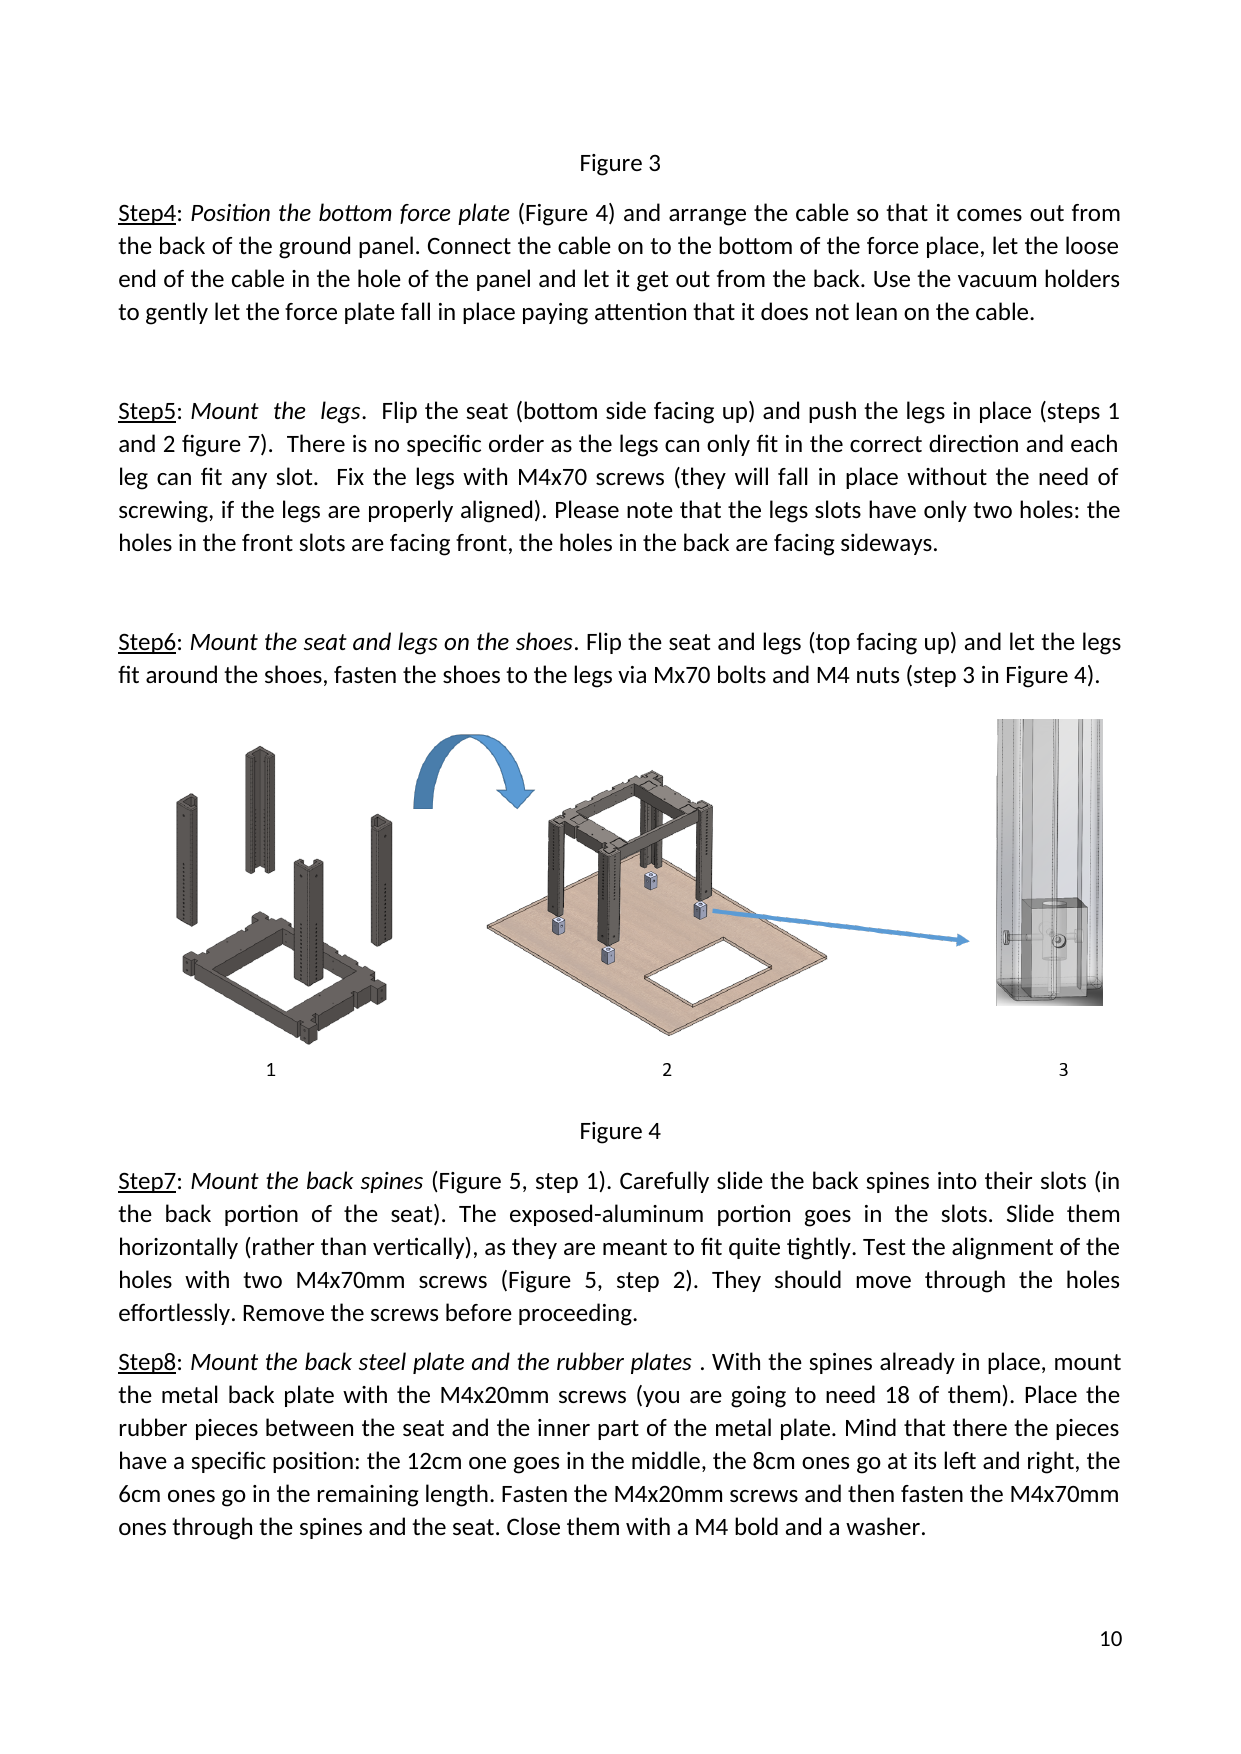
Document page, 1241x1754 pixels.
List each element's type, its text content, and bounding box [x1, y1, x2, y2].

text Step5: Mount the legs. Flip the seat (bottom side facing up) and push the legs in place (steps 1 and 2 figure 7). There is no specific order as the legs can only fit in the correct direction and each leg can fit any slot. Fix the legs with M4x70 screws (they will fall in place without the need of screwing, if the legs are properly aligned). Please note that the legs slots have only two holes: the holes in the front slots are facing front, the holes in the back are facing sideways. [118, 395, 1122, 557]
text Step6: Mount the seat and legs on the shoes. Flip the seat and legs (top facing up) and let the legs fit around the shoes, fasten the shoes to the legs via Mx70 bolts and M4 nuts (step 3 in Figure 4). [118, 626, 1122, 689]
text Step8: Mount the back steel plate and the rubber plates . With the spines already in place, mount the metal back plate with the M4x20mm screws (you are going to need 18 of them). Place the rubber pieces between the seat and the inner part of the metal plate. Mind that there the pieces have a specific position: the 12cm one goes in the middle, the 8cm ones go at its left and right, the 6cm ones go in the remaining length. Fasten the M4x20mm screws and then fasten the M4x70mm ones through the spines and the seat. Close them with a M4 bold and a washer. [118, 1346, 1122, 1541]
text Step4: Position the bottom force plate (Figure 4) and arrange the cable so that it comes out from the back of the ground panel. Connect the cable on to the bottom of the force place, let the loose end of the cable in the hole of the panel and let it get out from the back. Use the vacuum holders to gently let the force plate fall in place paying attention that it does not lean on the cable. [118, 197, 1122, 326]
text Figure 3 [118, 148, 1122, 178]
text Step7: Mount the back spines (Figure 5, step 1). Carefully slide the back spines into their slots (in the back portion of the seat). The exposed-aluminum portion goes in the slots. Slide them horizontally (rather than vertically), as they are meant to fit quite tightly. Test the alignment of the holes with two M4x70mm screws (Figure 5, step 2). They should move through the holes effortlessly. Remove the screws before proceeding. [118, 1165, 1122, 1327]
picture [118, 719, 1103, 1094]
